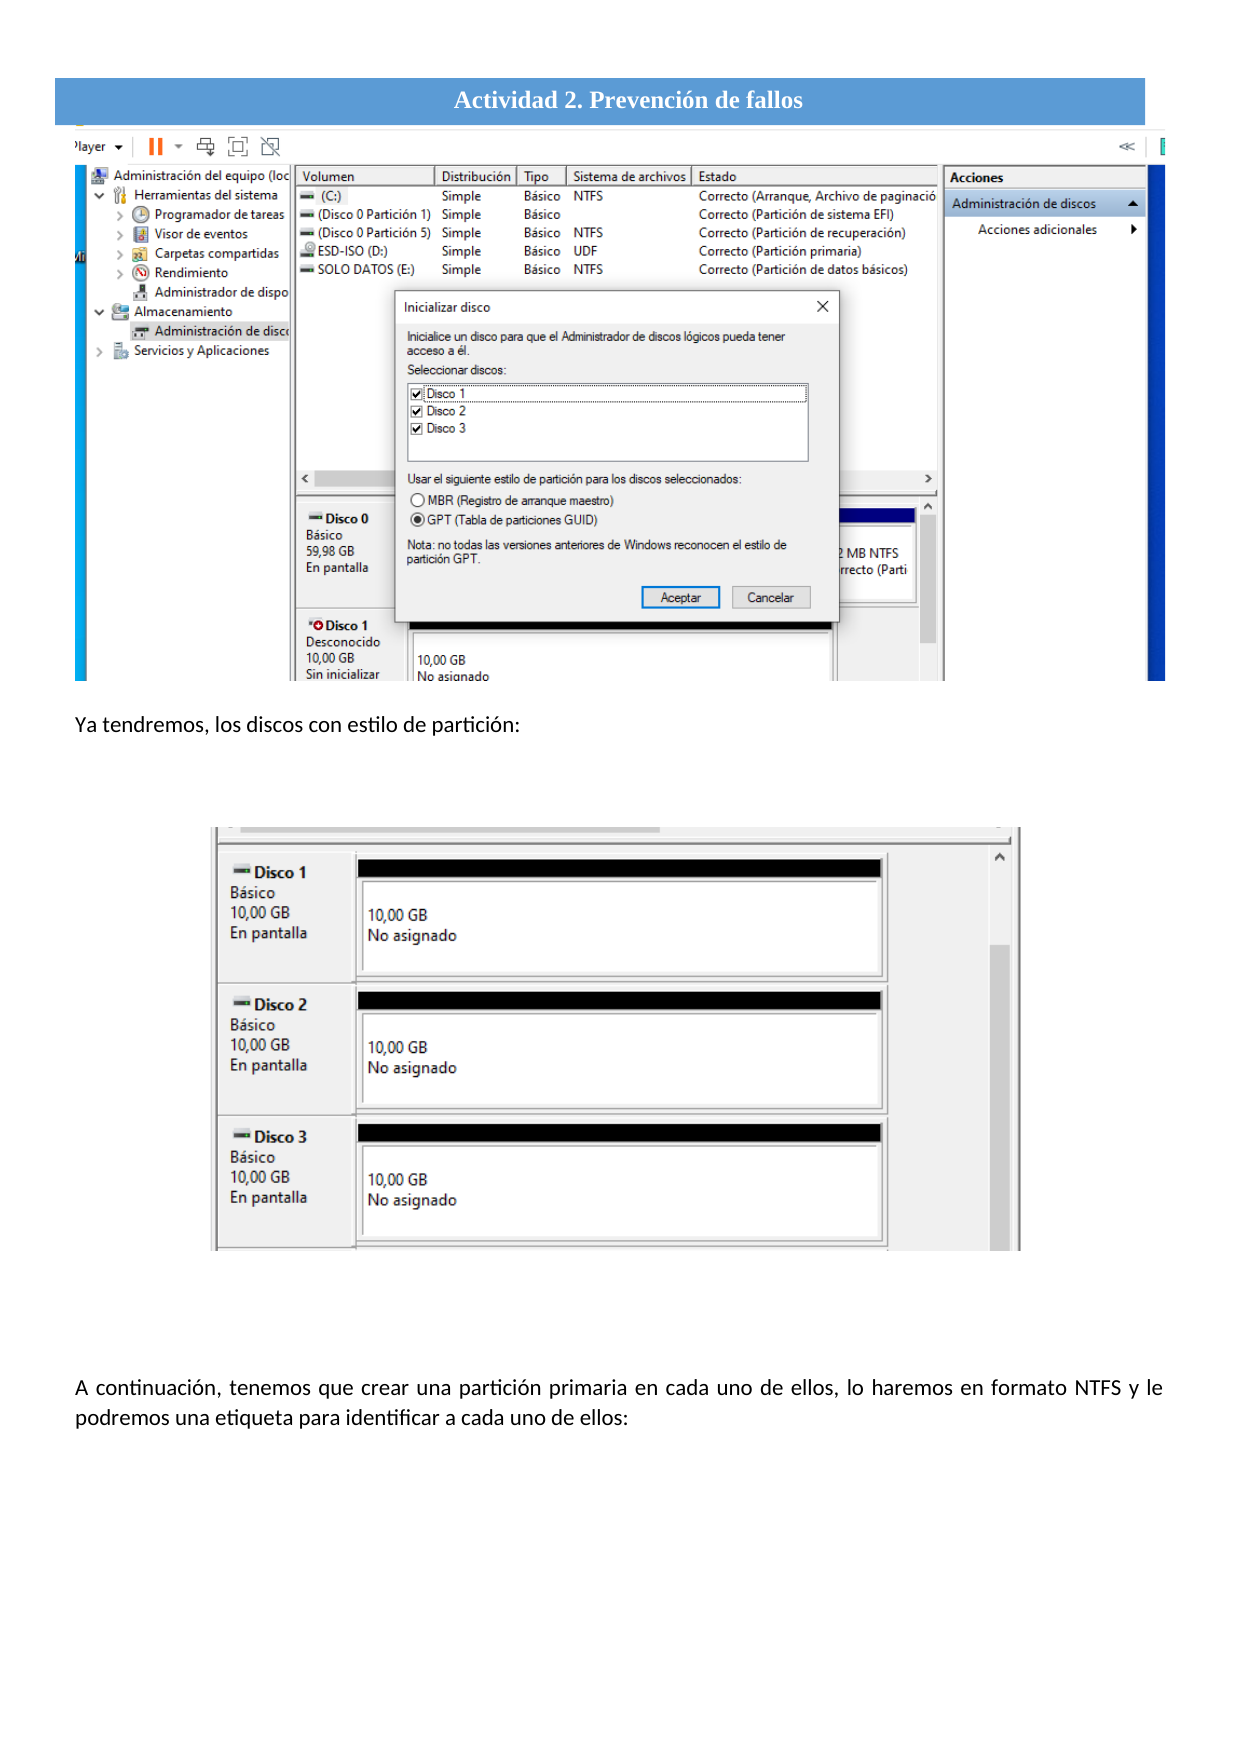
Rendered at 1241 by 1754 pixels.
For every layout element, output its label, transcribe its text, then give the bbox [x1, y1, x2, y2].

picture [210, 827, 1030, 1251]
text Ya tendremos, los discos con estilo de partición: [75, 710, 1165, 738]
picture [75, 125, 1166, 681]
text A continuación, tenemos que crear una partición primaria en cada uno de ellos, lo haremos en formato NTFS y le podremos una etiqueta para identificar a cada uno de ellos: [75, 1373, 1165, 1431]
